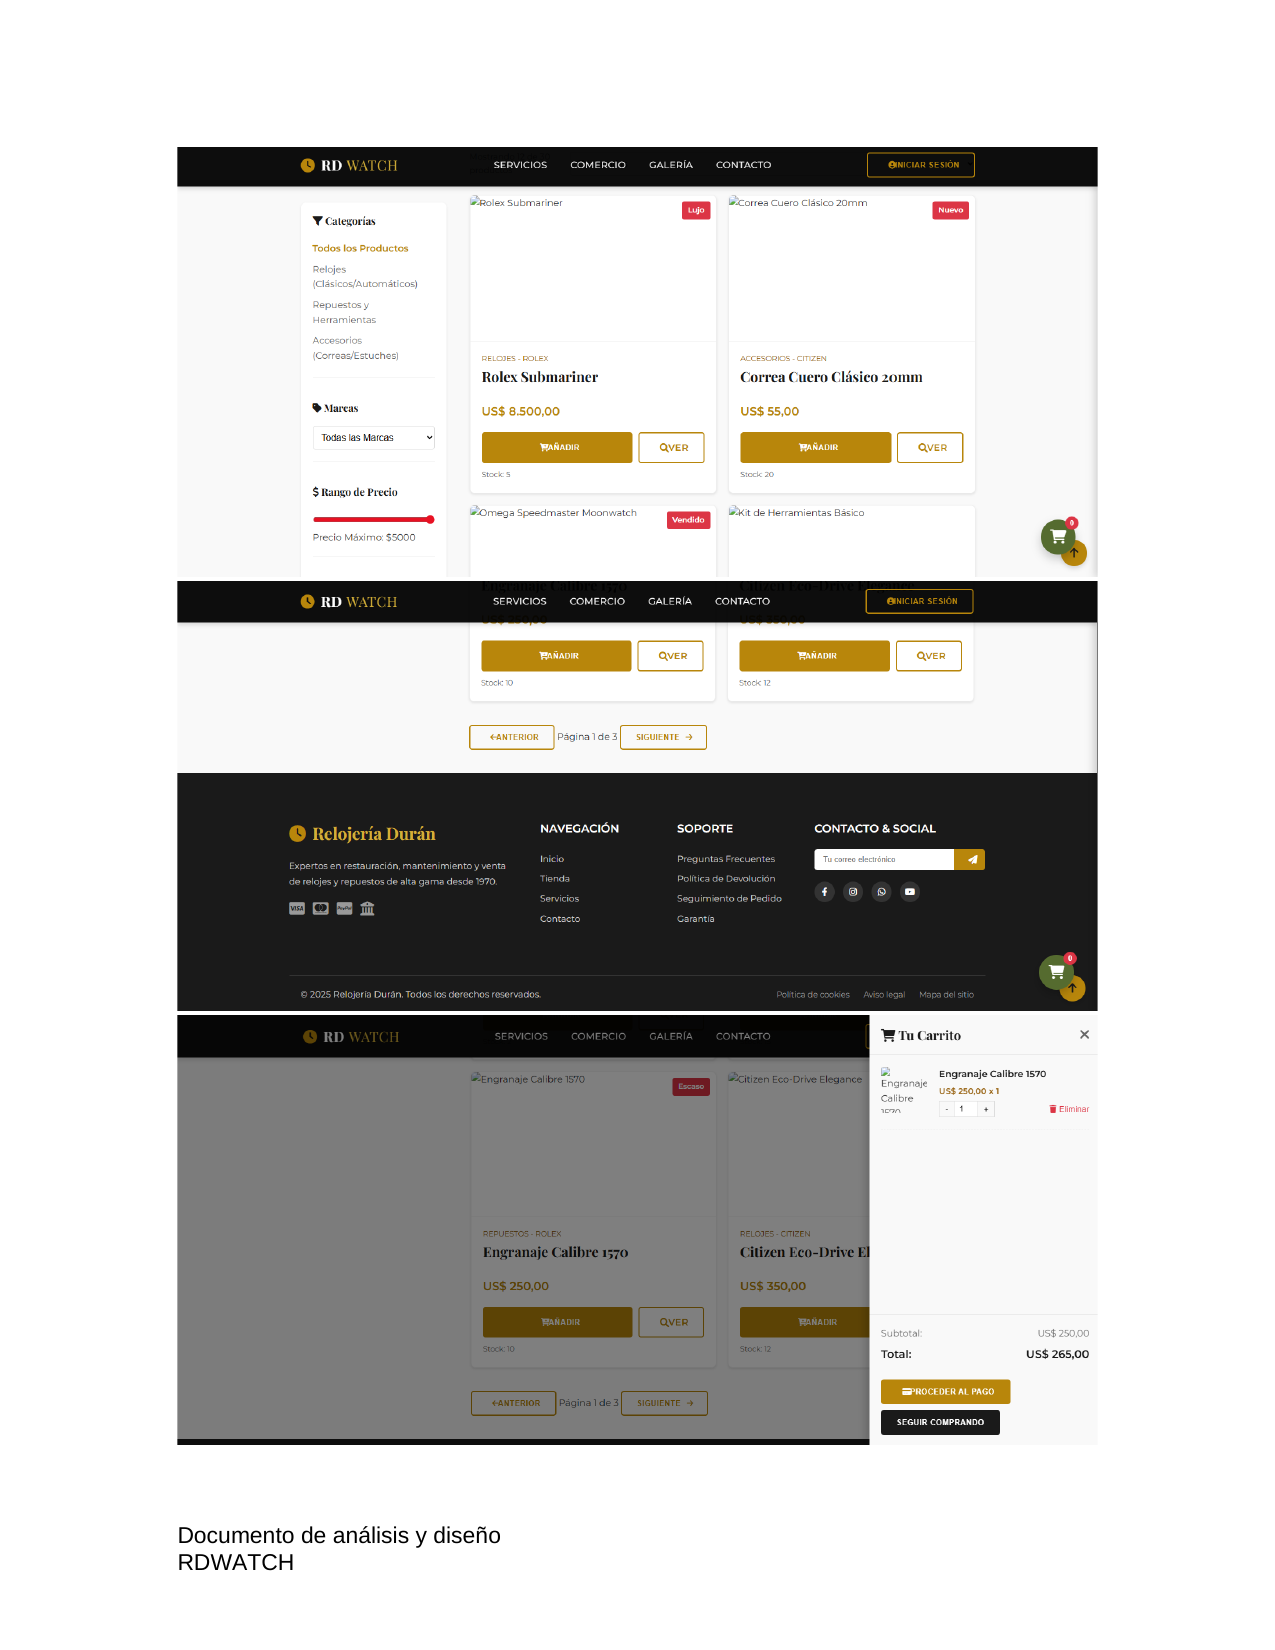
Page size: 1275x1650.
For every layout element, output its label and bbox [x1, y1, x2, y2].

picture [177, 1015, 1098, 1445]
picture [177, 147, 1098, 577]
picture [177, 581, 1098, 1011]
